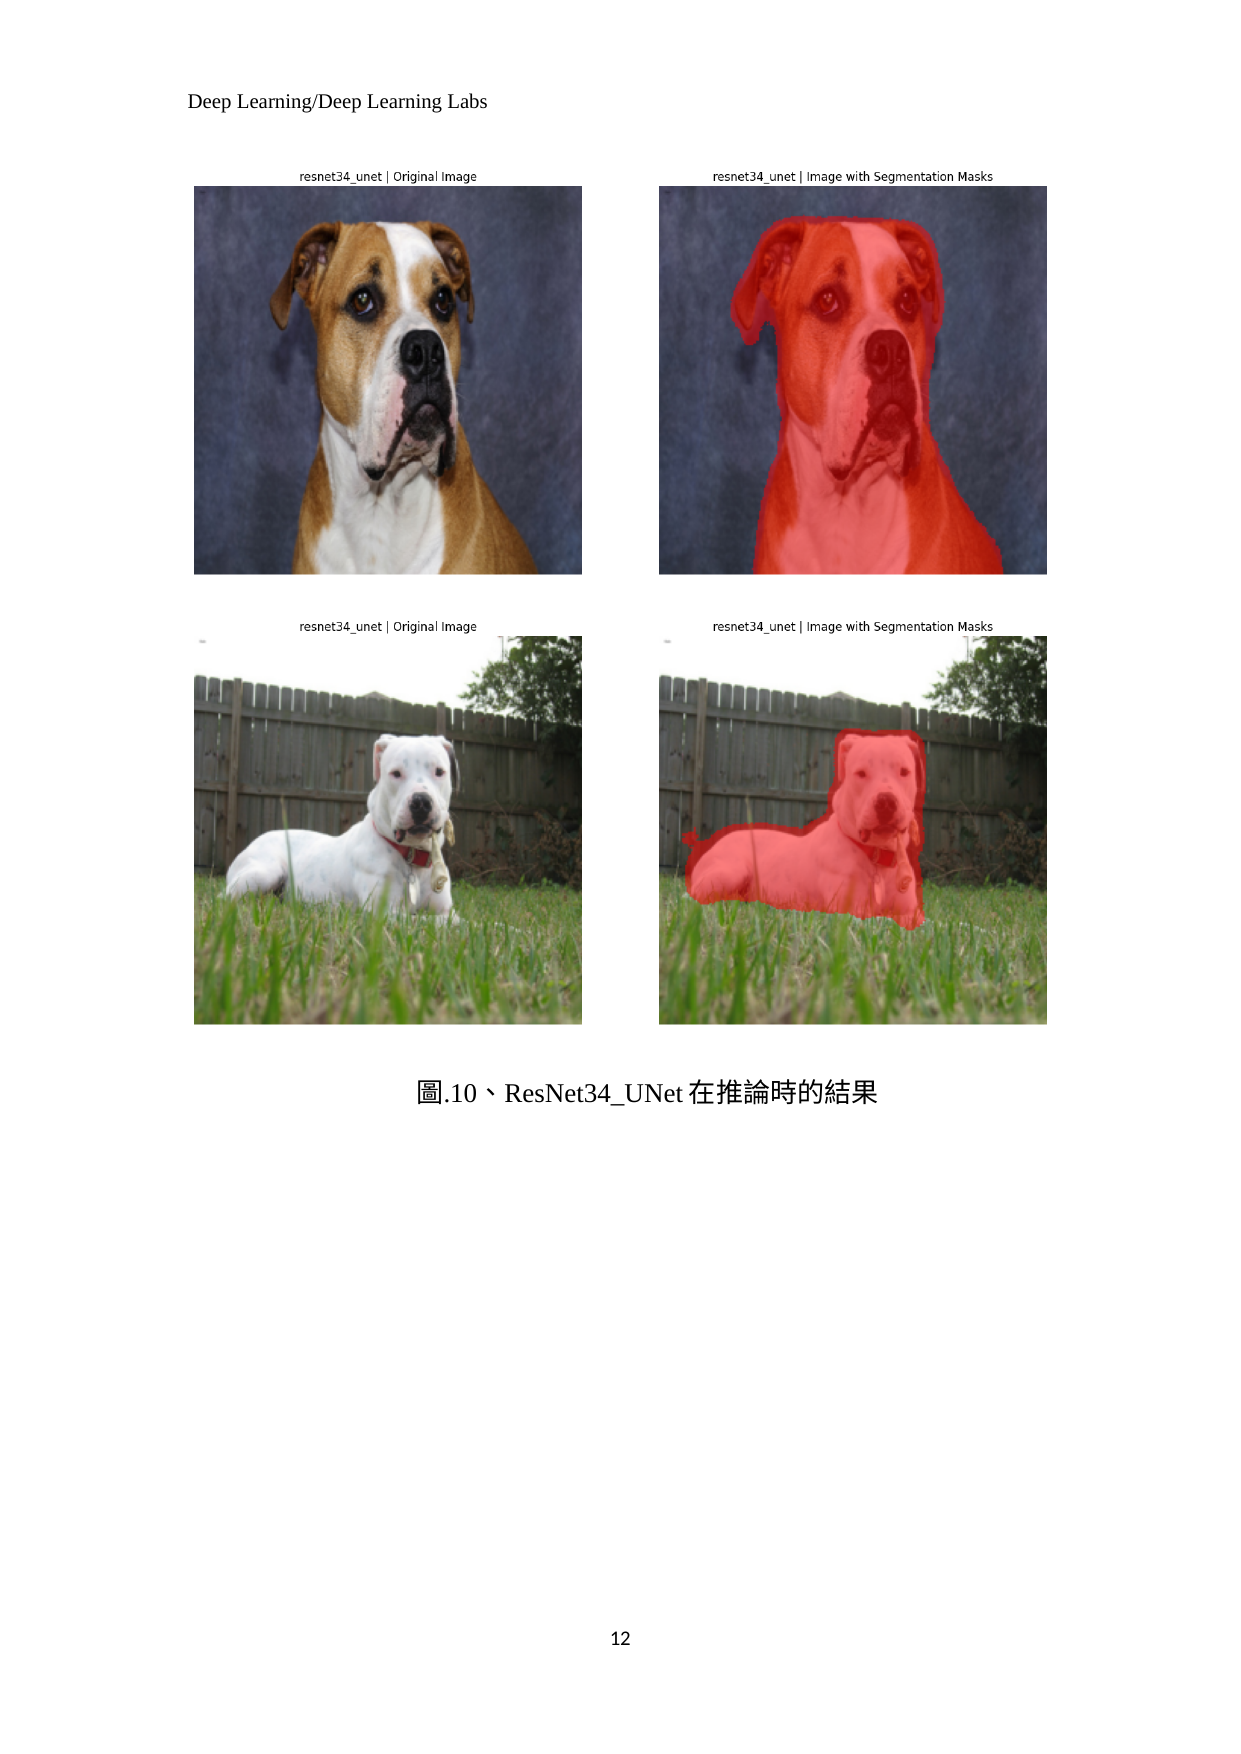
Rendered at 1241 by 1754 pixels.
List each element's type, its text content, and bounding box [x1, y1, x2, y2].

text 圖.10、ResNet34_UNet在推論時的結果 [187, 1064, 1053, 1112]
picture [187, 164, 1053, 581]
picture [187, 614, 1053, 1031]
